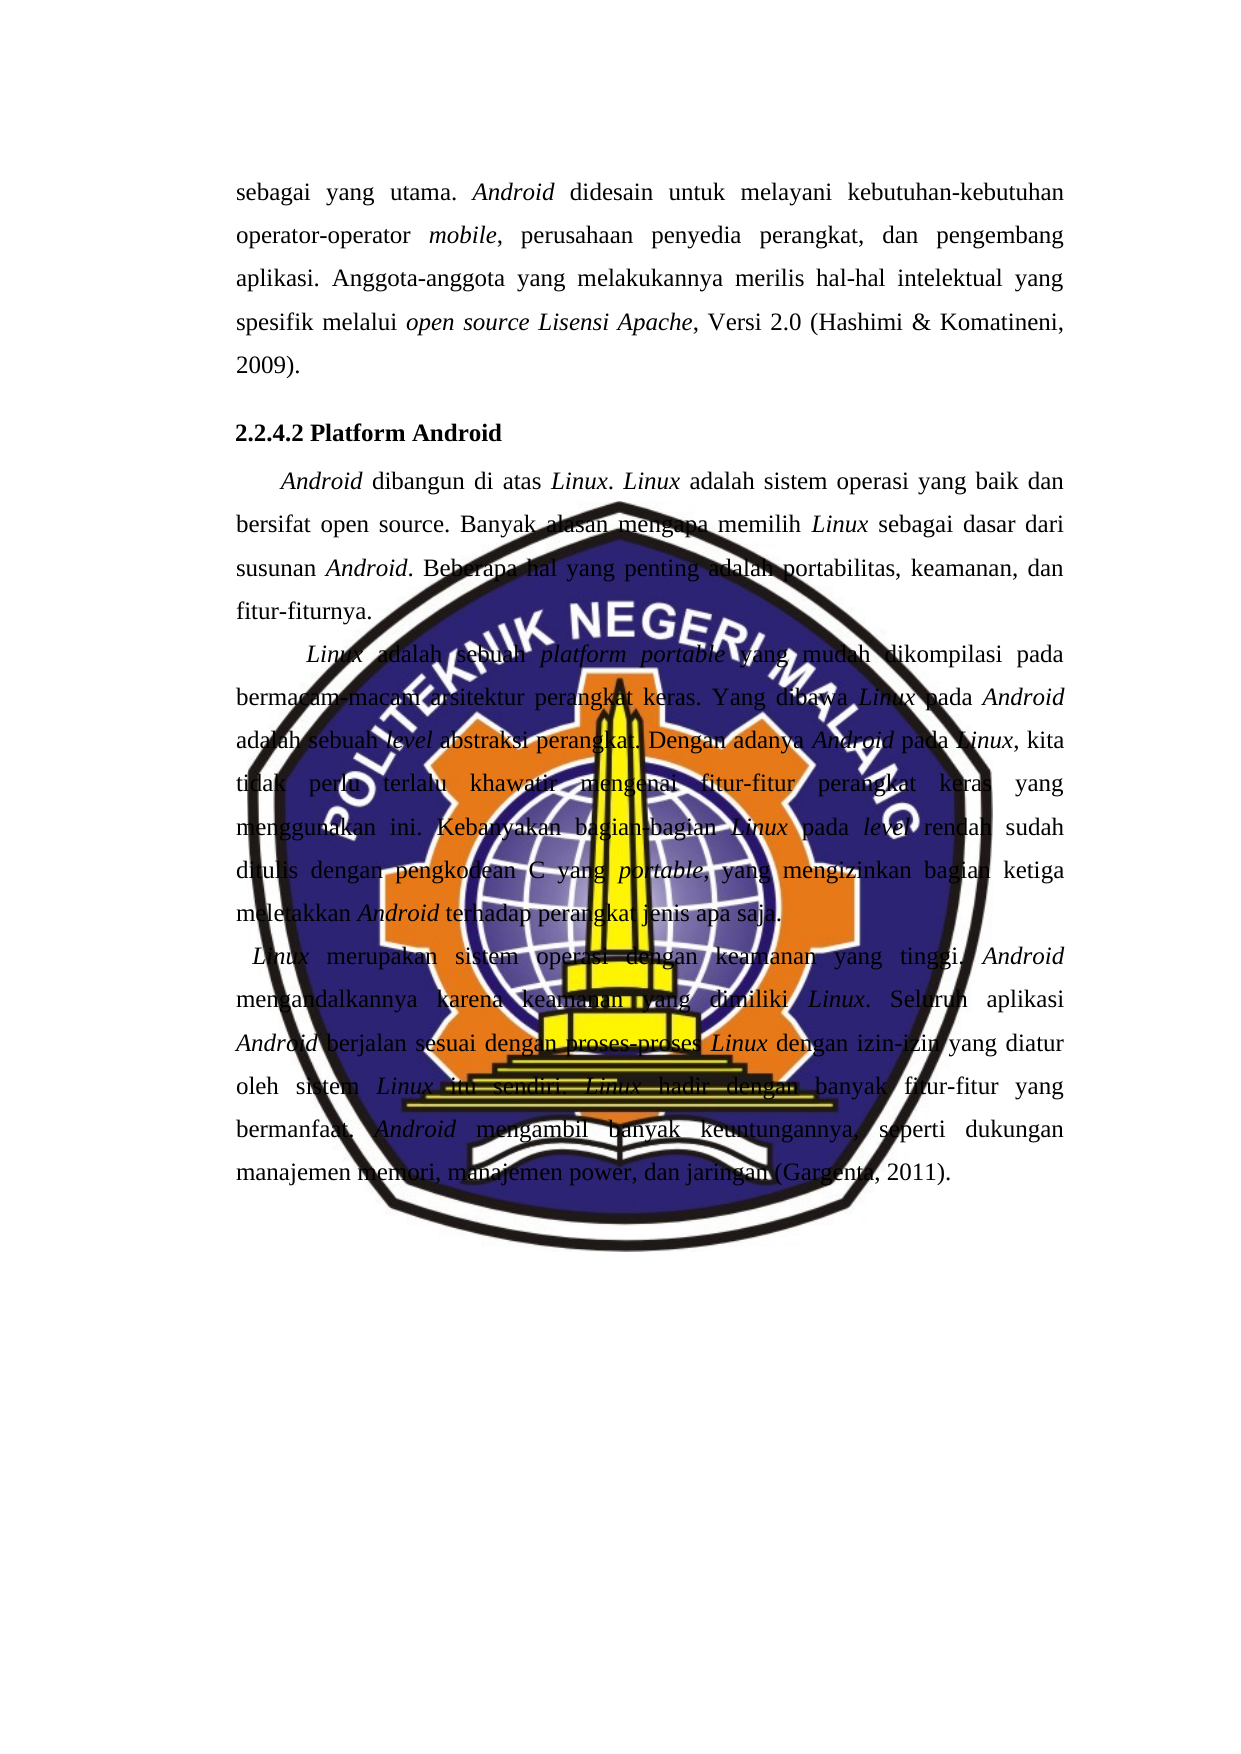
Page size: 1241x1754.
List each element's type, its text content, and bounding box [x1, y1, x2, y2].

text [235, 177, 1064, 378]
text Android dibangun di atas Linux. Linux adalah sistem operasi yang baik dan bersifat open source. Banyak alasan mengapa memilih Linux sebagai dasar dari susunan Android. Beberapa hal yang penting adalah portabilitas, keamanan, dan fitur-fiturnya. [235, 466, 1064, 624]
text Linux adalah sebuah platform portable yang mudah dikompilasi pada bermacam-macam arsitektur perangkat keras. Yang dibawa Linux pada Android adalah sebuah level abstraksi perangkat. Dengan adanya Android pada Linux, kita tidak perlu terlalu khawatir mengenai fitur-fitur perangkat keras yang menggunakan ini. Kebanyakan bagian-bagian Linux pada level rendah sudah ditulis dengan pengkodean C yang portable, yang mengizinkan bagian ketiga meletakkan Android terhadap perangkat jenis apa saja. [235, 639, 1064, 927]
picture [247, 927, 993, 941]
picture [247, 624, 993, 639]
subtitle 2.2.4.2 Platform Android [235, 418, 1063, 447]
picture [247, 1186, 993, 1252]
text Linux merupakan sistem operasi dengan keamanan yang tinggi. Android mengandalkannya karena keamanan yang dimiliki Linux. Seluruh aplikasi Android berjalan sesuai dengan proses-proses Linux dengan izin-izin yang diatur oleh sistem Linux itu sendiri. Linux hadir dengan banyak fitur-fitur yang bermanfaat. Android mengambil banyak keuntungannya, seperti dukungan manajemen memori, manajemen power, dan jaringan (Gargenta, 2011). [235, 941, 1064, 1186]
